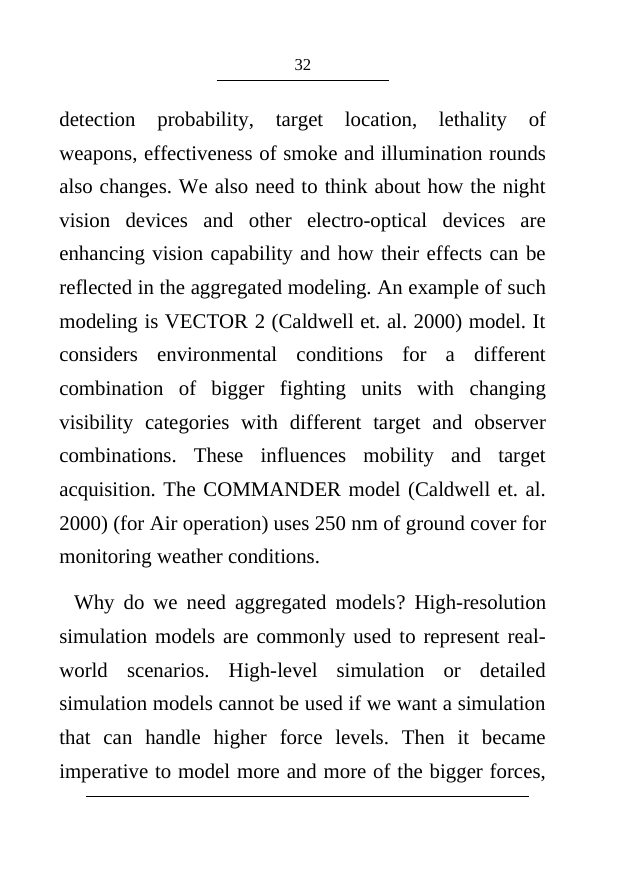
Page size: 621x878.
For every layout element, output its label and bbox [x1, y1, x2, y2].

text [59, 590, 546, 783]
text [59, 107, 546, 568]
